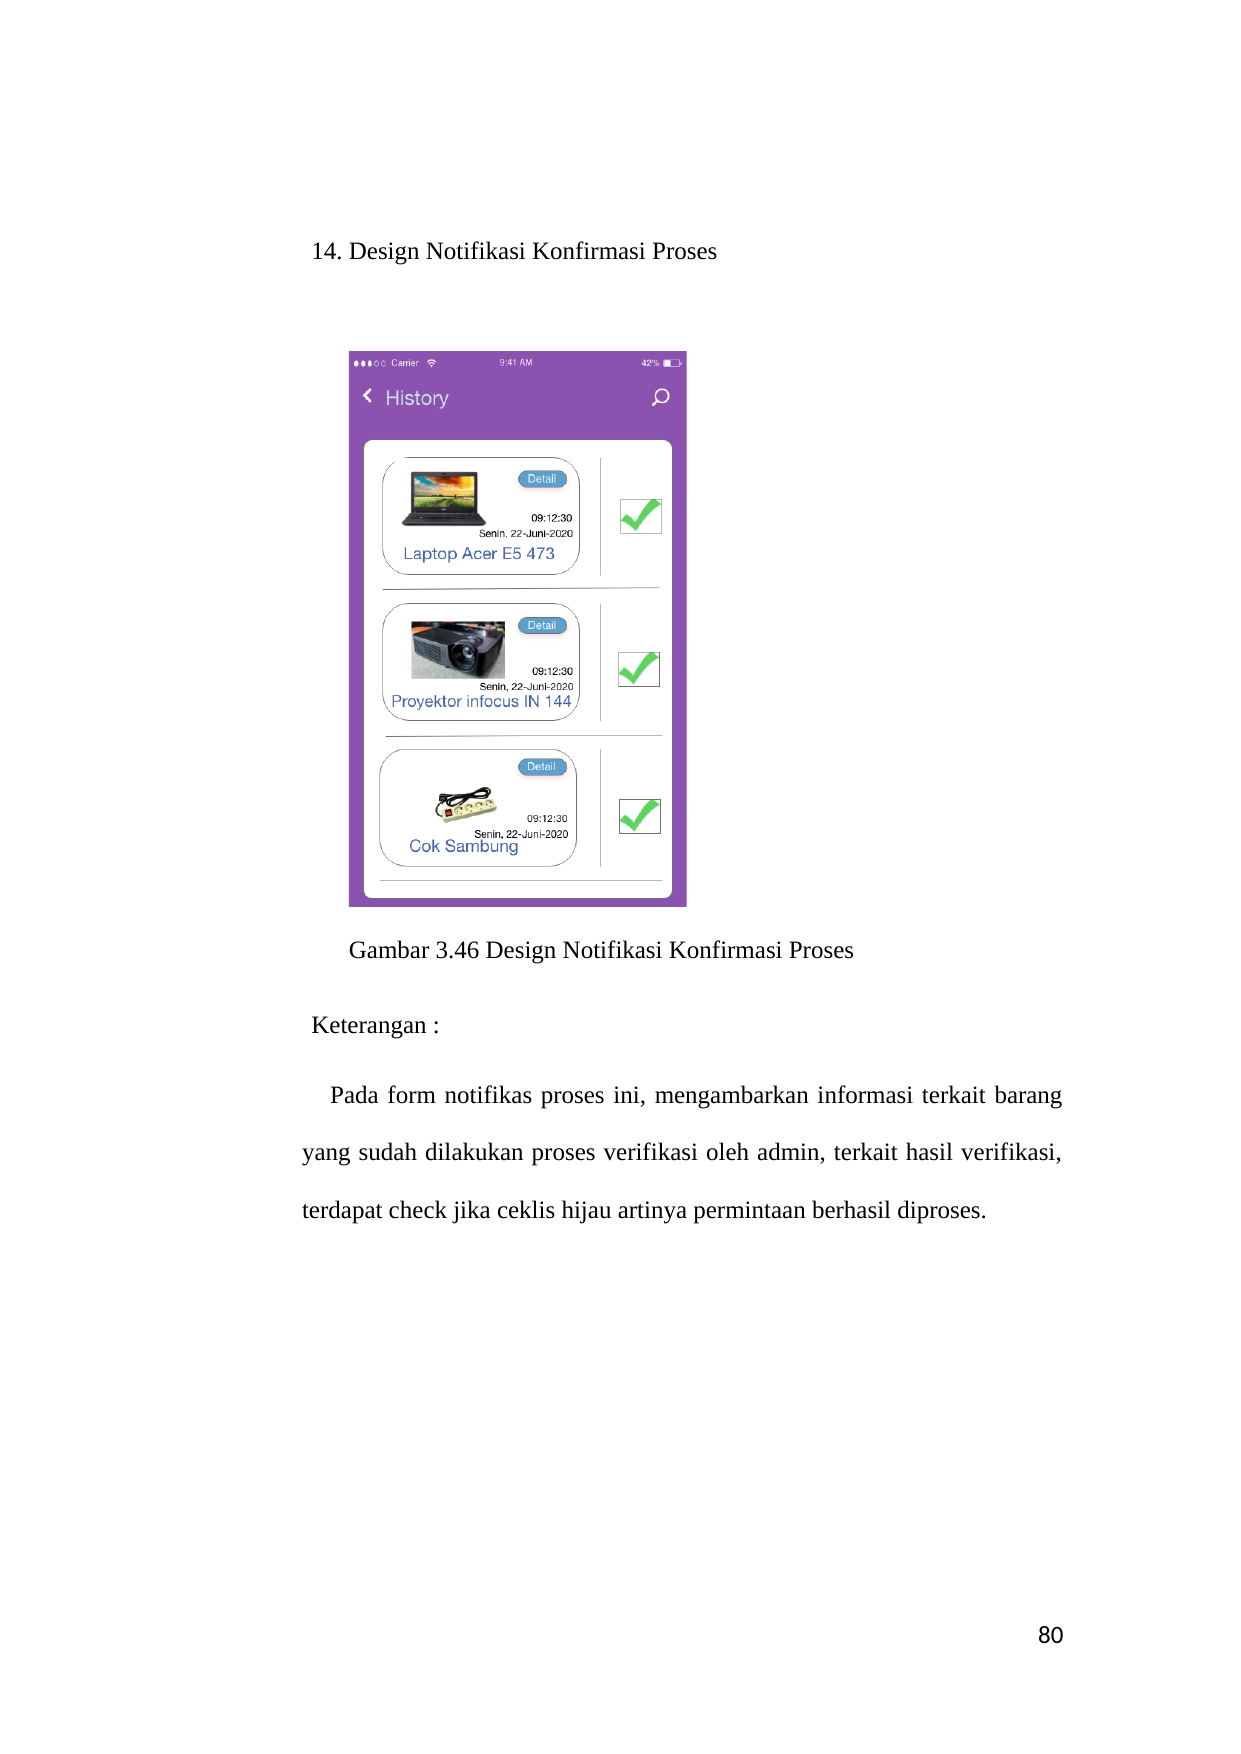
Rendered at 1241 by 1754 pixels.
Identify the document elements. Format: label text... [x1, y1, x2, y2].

list Pada form notifikas proses ini, mengambarkan informasi terkait barang yang sudah dilakukan proses verifikasi oleh admin, terkait hasil verifikasi, terdapat check jika ceklis hijau artinya permintaan berhasil diproses. [302, 1080, 1063, 1223]
picture [348, 351, 687, 907]
list Gambar 3.46 Design Notifikasi Konfirmasi Proses [349, 936, 1063, 964]
list Design Notifikasi Konfirmasi Proses [311, 236, 1063, 265]
text Keterangan : [311, 1010, 1063, 1038]
